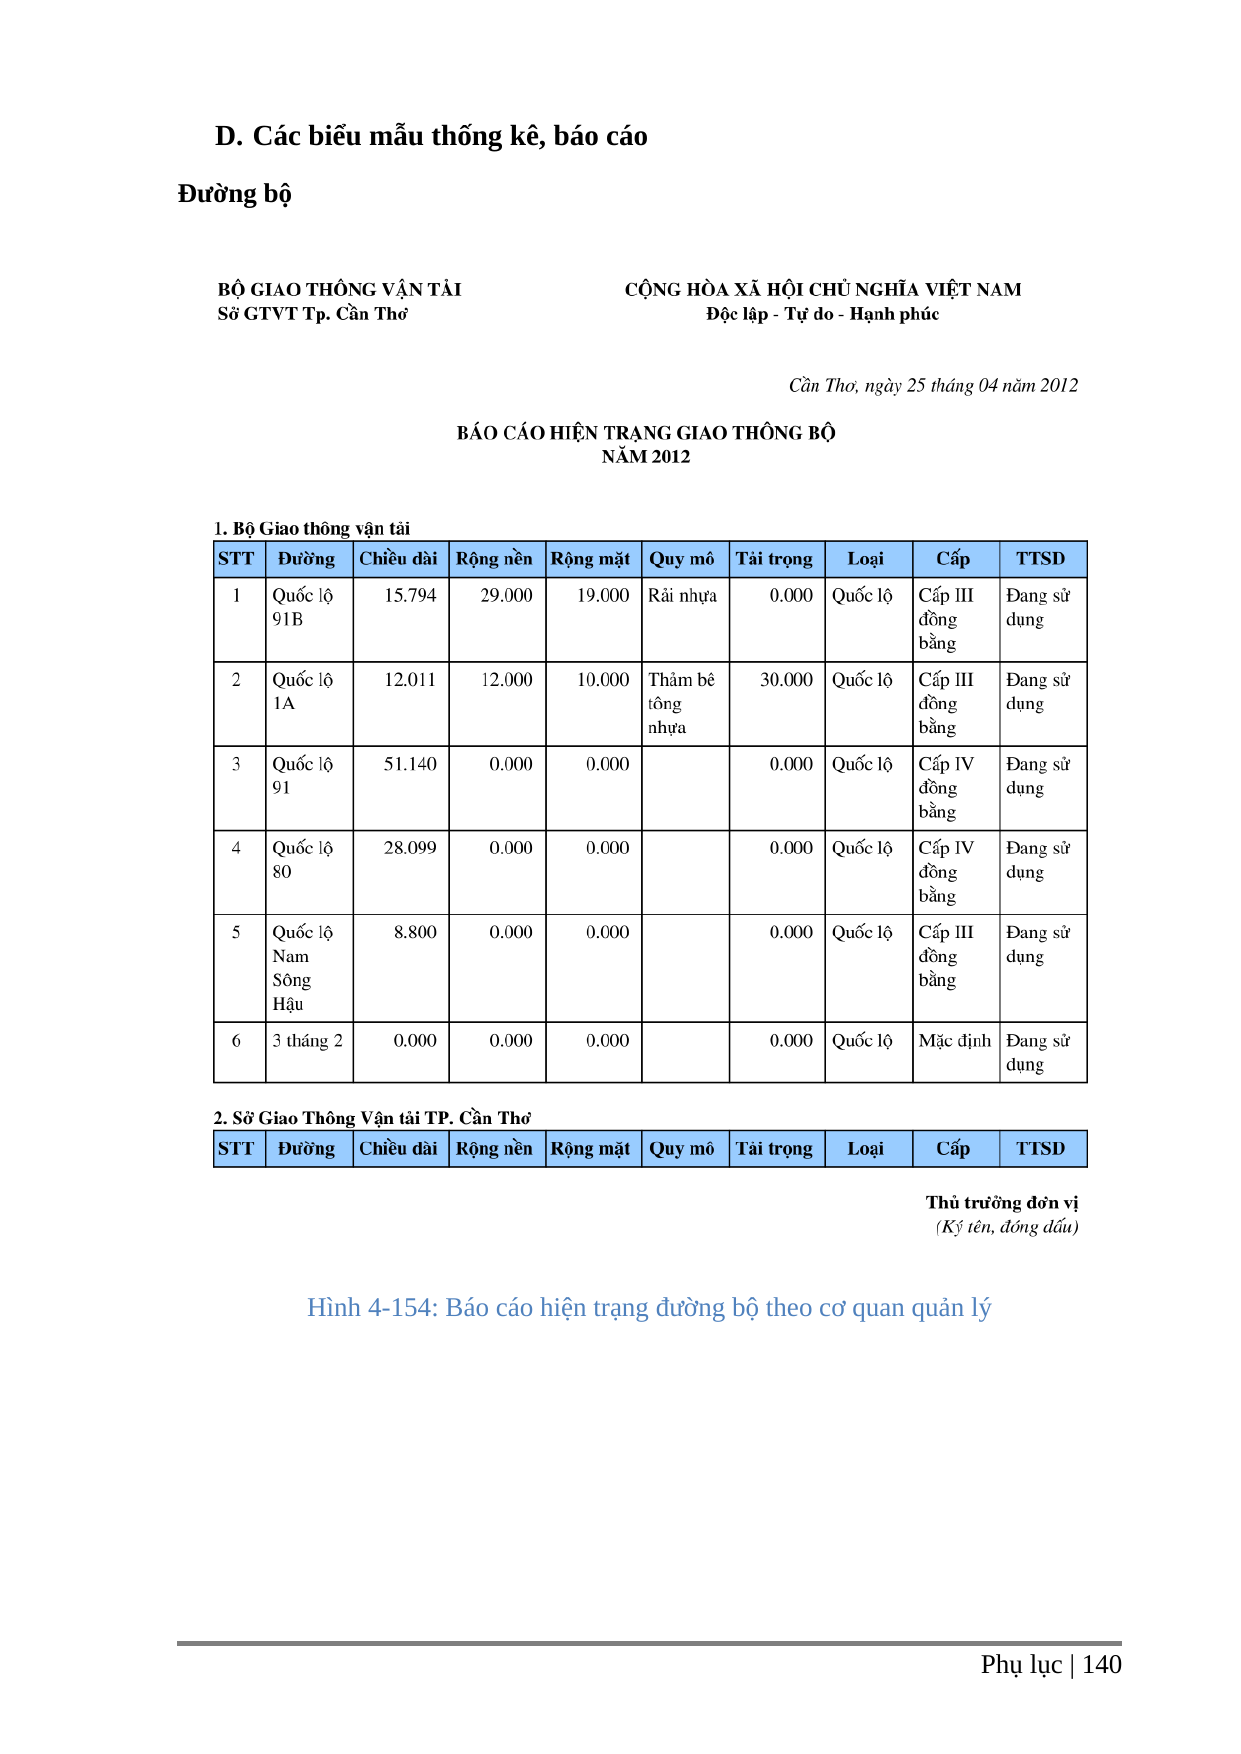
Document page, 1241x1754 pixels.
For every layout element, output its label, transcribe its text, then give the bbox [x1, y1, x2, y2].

picture [177, 234, 1123, 1266]
list Các biểu mẫu thống kê, báo cáo [215, 118, 1122, 152]
text Đường bộ [177, 177, 1122, 209]
